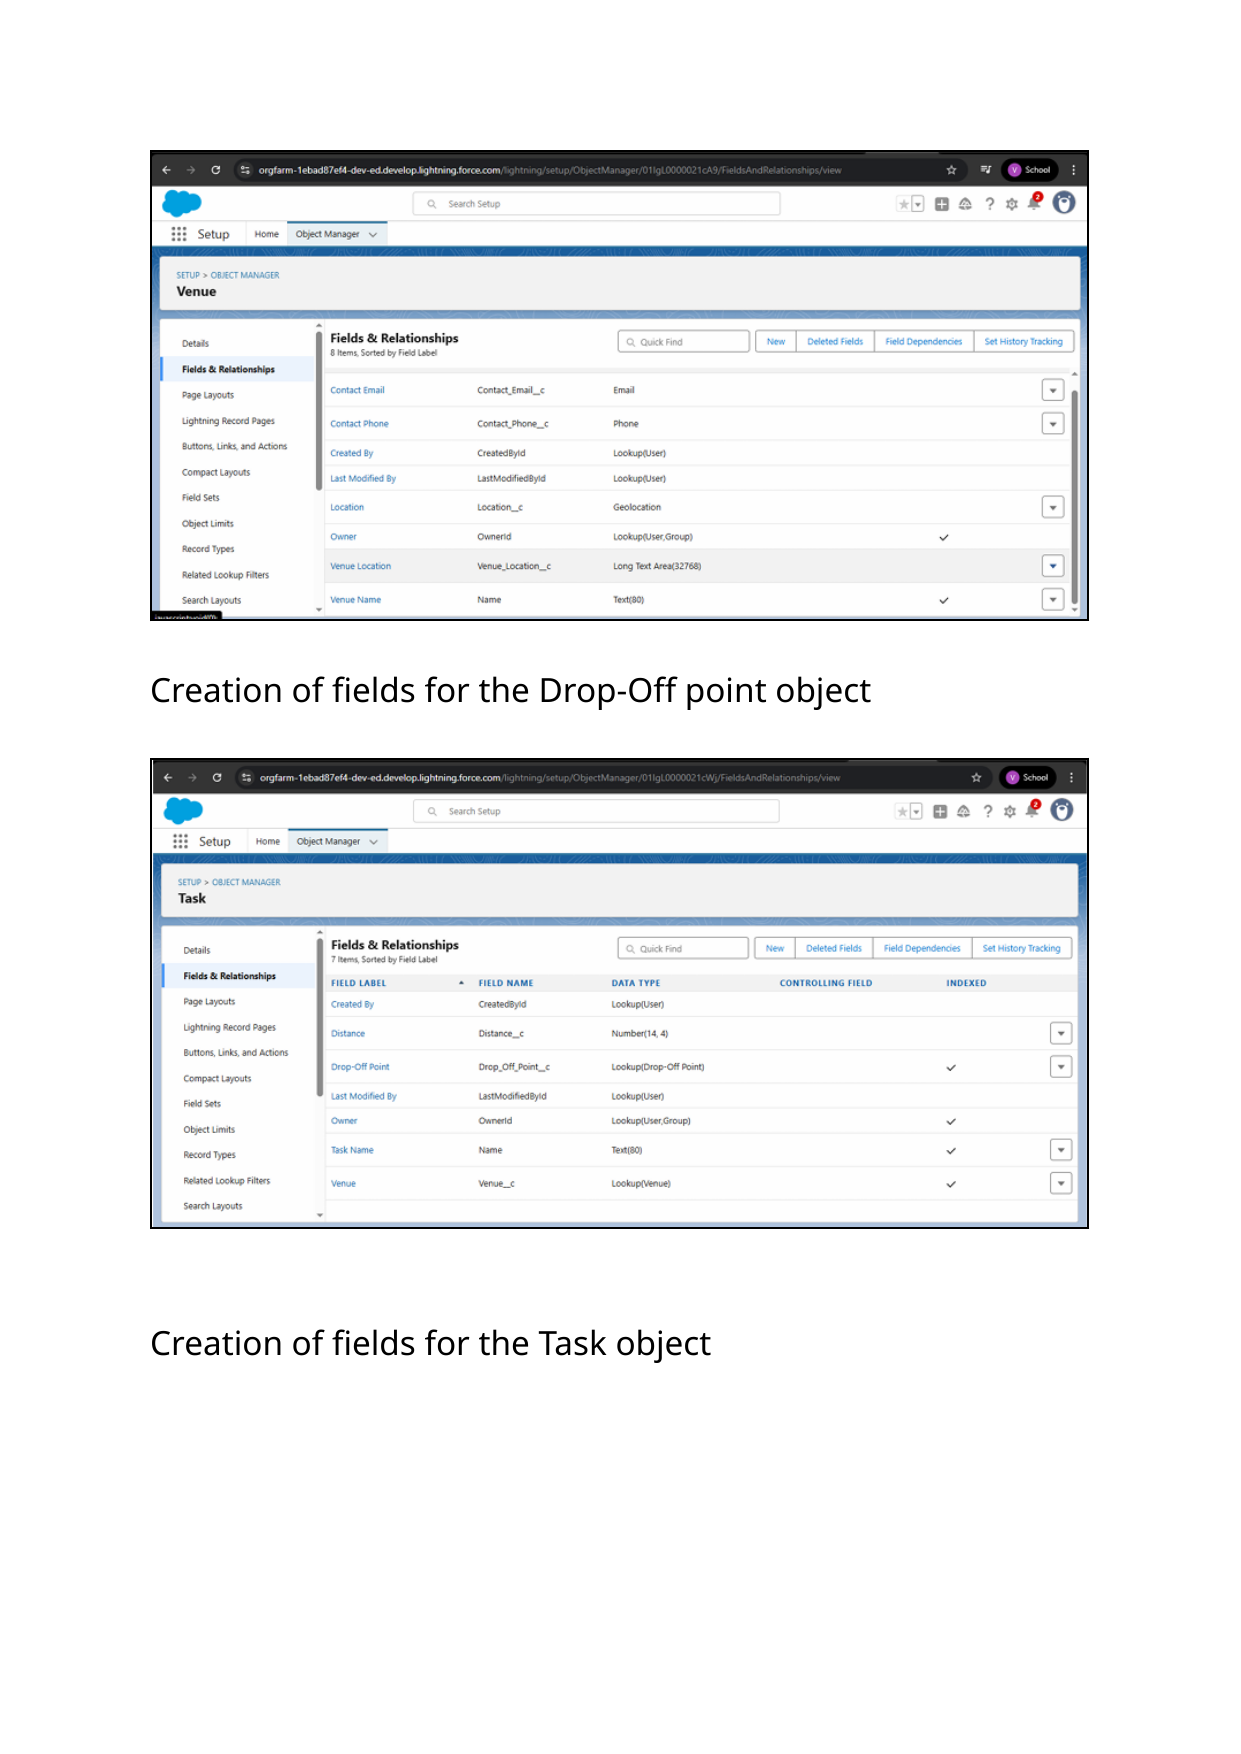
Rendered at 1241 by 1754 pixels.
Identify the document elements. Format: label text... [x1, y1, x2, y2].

picture [152, 760, 1087, 1227]
text Creation of fields for the Drop-Off point object [150, 667, 1090, 712]
picture [152, 152, 1087, 619]
text Creation of fields for the Task object [150, 1320, 1090, 1365]
